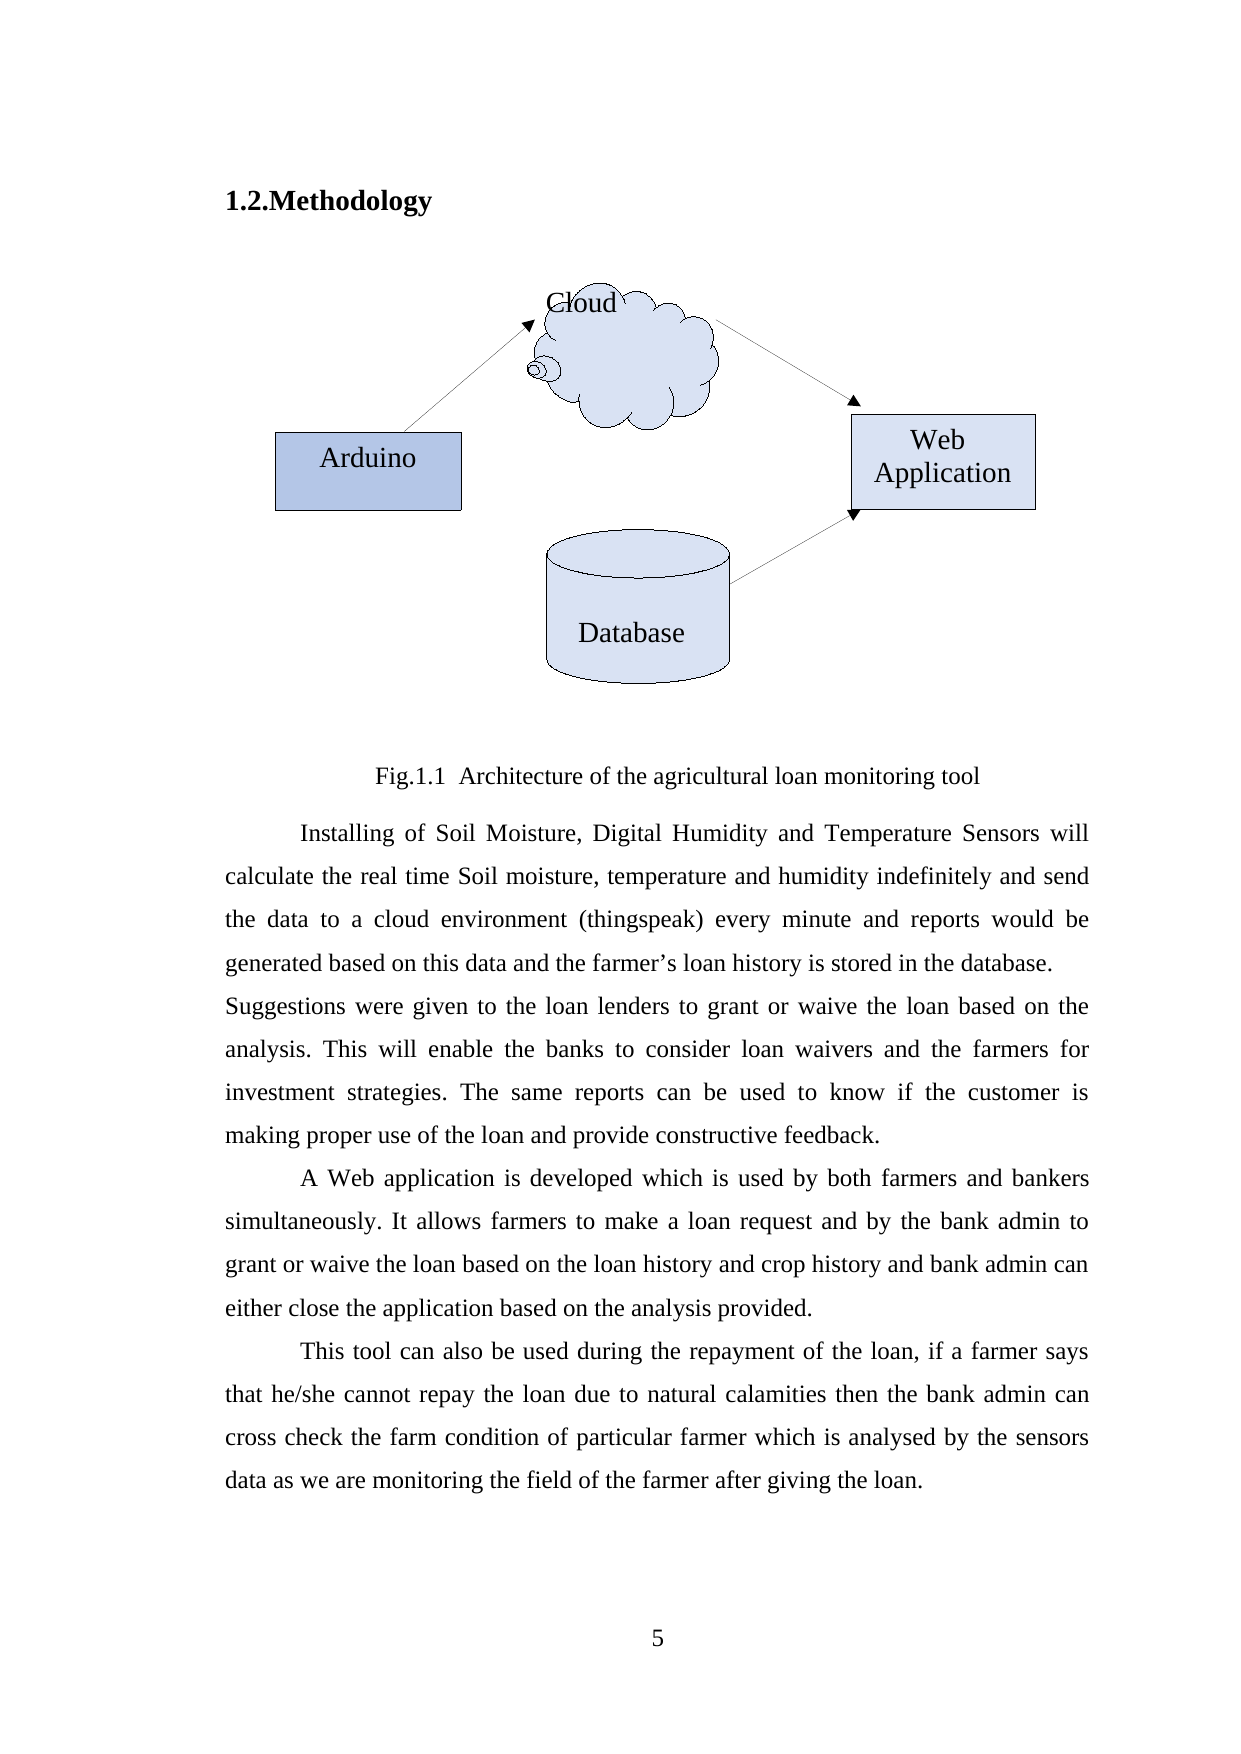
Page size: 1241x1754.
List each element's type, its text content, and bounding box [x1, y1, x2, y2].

subtitle 1.2.Methodology [225, 183, 1090, 217]
text This tool can also be used during the repayment of the loan, if a farmer says that he/she cannot repay the loan due to natural calamities then the bank admin can cross check the farm condition of particular farmer which is analysed by the sensors data as we are monitoring the field of the farmer after giving the loan. [225, 1336, 1090, 1494]
text A Web application is developed which is used by both farmers and bankers simultaneously. It allows farmers to make a loan request and by the bank admin to grant or waive the loan based on the loan history and crop history and bank admin can either close the application based on the analysis provided. [225, 1163, 1090, 1321]
text Fig.1.1 Architecture of the agricultural loan monitoring tool [300, 761, 1090, 789]
text Suggestions were given to the loan lenders to grant or waive the loan based on the analysis. This will enable the banks to consider loan waivers and the farmers for investment strategies. The same reports can be used to know if the customer is making proper use of the loan and provide constructive feedback. [225, 991, 1090, 1149]
text Installing of Soil Moisture, Digital Humidity and Temperature Sensors will calculate the real time Soil moisture, temperature and humidity indefinitely and send the data to a cloud environment (thingspeak) every minute and reports would be generated based on this data and the farmer’s loan history is stored in the database. [225, 818, 1090, 976]
